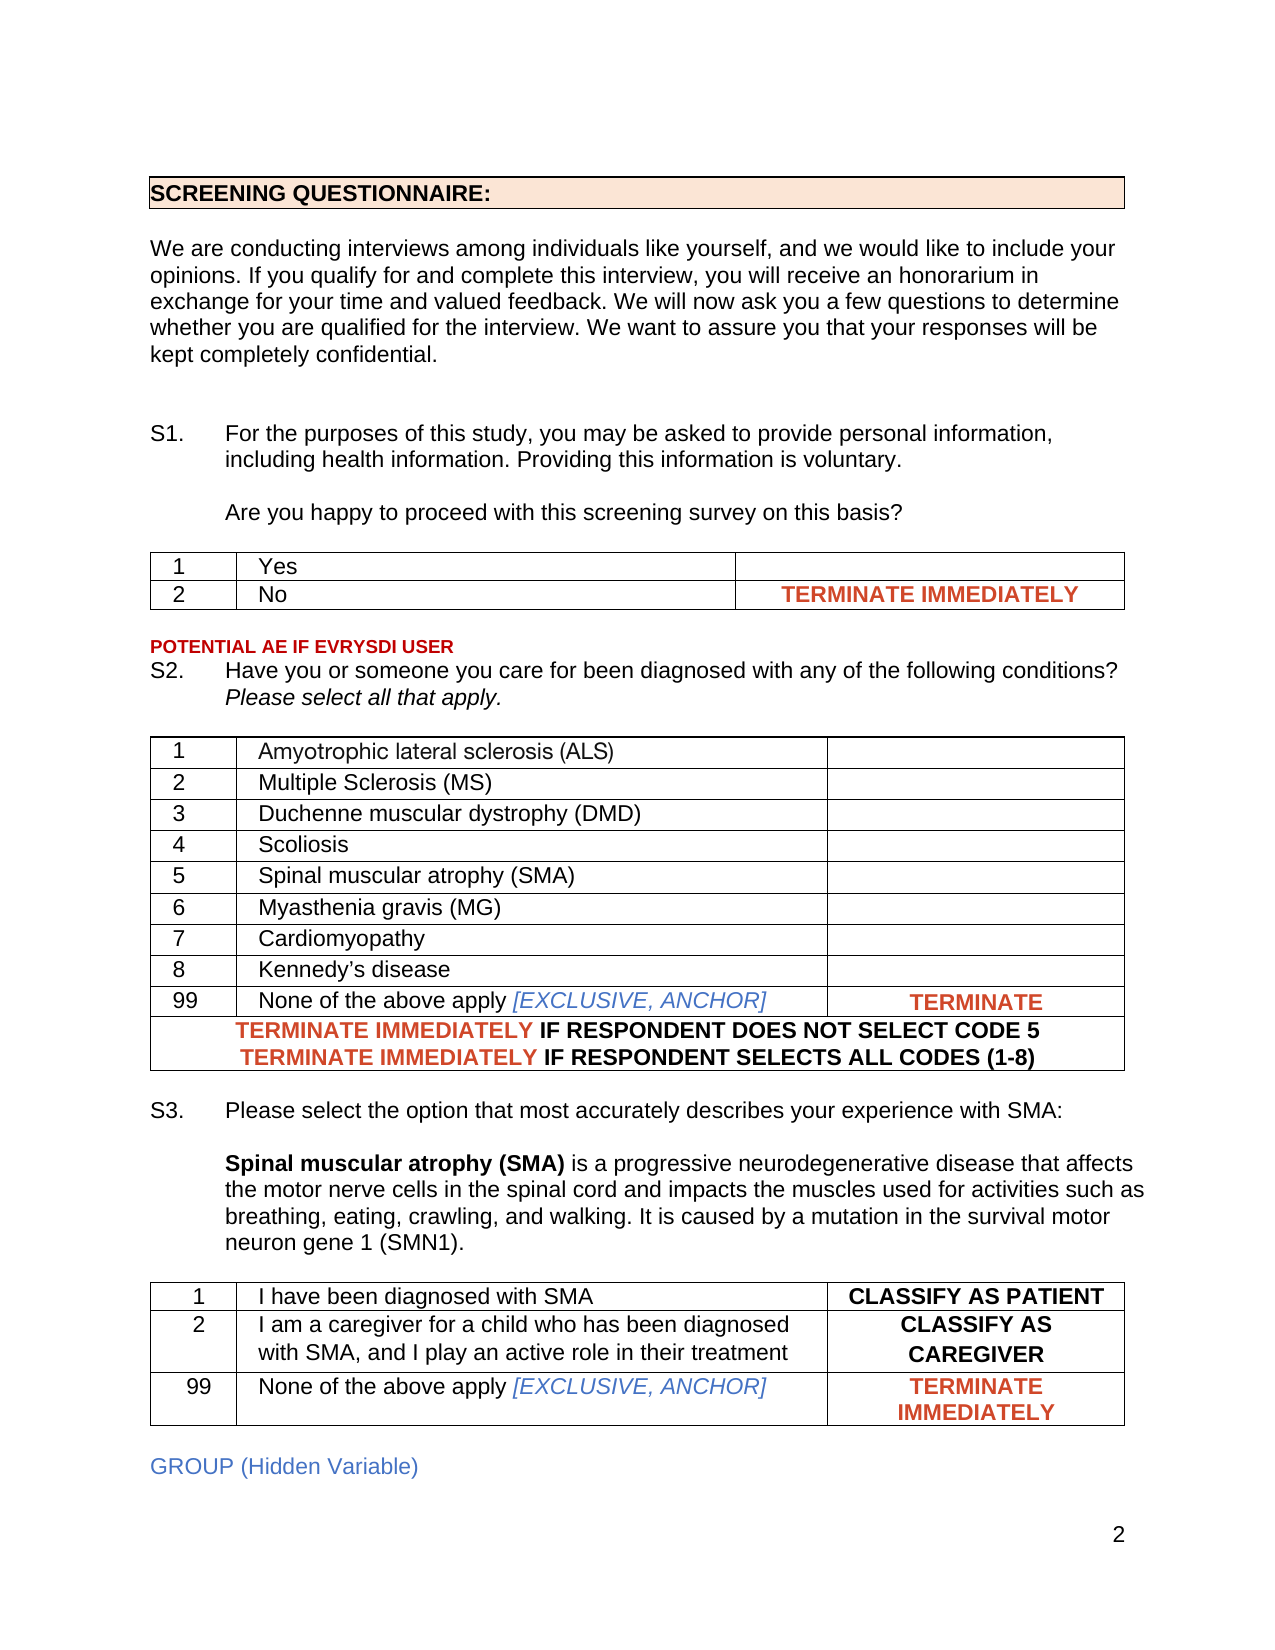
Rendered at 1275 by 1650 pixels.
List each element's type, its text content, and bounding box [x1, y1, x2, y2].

table_cell 2 [151, 581, 236, 608]
table_cell [828, 800, 1124, 830]
table_cell 2 [151, 1311, 236, 1372]
text S3. Please select the option that most accurately describes your experience with SMA: [150, 1097, 1153, 1124]
text POTENTIAL AE IF EVRYSDI USER [150, 636, 1125, 657]
table_cell [828, 894, 1124, 924]
table_cell 5 [151, 862, 236, 892]
table_cell Cardiomyopathy [237, 925, 827, 955]
text GROUP (Hidden Variable) [150, 1453, 1153, 1479]
table_cell TERMINATE IMMEDIATELY [828, 1373, 1124, 1425]
table_header I have been diagnosed with SMA [237, 1283, 827, 1310]
text S1. For the purposes of this study, you may be asked to provide personal information, including health information. Providing this information is voluntary. [150, 420, 1125, 472]
table_cell 99 [151, 1373, 236, 1425]
text We are conducting interviews among individuals like yourself, and we would like to include your opinions. If you qualify for and complete this interview, you will receive an honorarium in exchange for your time and valued feedback. We will now ask you a few questions to determine whether you are qualified for the interview. We want to assure you that your responses will be kept completely confidential. [150, 235, 1125, 367]
table_cell [828, 769, 1124, 799]
table_cell None of the above apply [EXCLUSIVE, ANCHOR] [237, 987, 827, 1016]
text SCREENING QUESTIONNAIRE: [150, 178, 1124, 208]
table_cell Myasthenia gravis (MG) [237, 894, 827, 924]
table_cell 8 [151, 956, 236, 986]
table_cell [828, 831, 1124, 861]
table_header 1 [151, 1283, 236, 1310]
table_cell [828, 925, 1124, 955]
text S2. Have you or someone you care for been diagnosed with any of the following conditions? Please select all that apply. [150, 657, 1153, 710]
table_cell 7 [151, 925, 236, 955]
table_cell 3 [151, 800, 236, 830]
table_cell Scoliosis [237, 831, 827, 861]
table_cell Kennedy’s disease [237, 956, 827, 986]
table_header 1 [151, 738, 236, 767]
table_cell 6 [151, 894, 236, 924]
table_header CLASSIFY AS PATIENT [828, 1283, 1124, 1310]
table_cell [828, 956, 1124, 986]
table_cell [828, 862, 1124, 892]
table_cell Duchenne muscular dystrophy (DMD) [237, 800, 827, 830]
table_cell Multiple Sclerosis (MS) [237, 769, 827, 799]
table_cell TERMINATE IMMEDIATELY [736, 581, 1124, 608]
table_cell No [237, 581, 735, 608]
text Spinal muscular atrophy (SMA) is a progressive neurodegenerative disease that affects the motor nerve cells in the spinal cord and impacts the muscles used for activities such as breathing, eating, crawling, and walking. It is caused by a mutation in the survival motor neuron gene 1 (SMN1). [225, 1150, 1153, 1255]
table_cell 99 [151, 987, 236, 1016]
table_header 1 [151, 553, 236, 580]
table_header [736, 553, 1124, 580]
table_header Yes [237, 553, 735, 580]
table_header Amyotrophic lateral sclerosis (ALS) [237, 738, 827, 767]
table_cell I am a caregiver for a child who has been diagnosed with SMA, and I play an active role in their treatment [237, 1311, 827, 1372]
text Are you happy to proceed with this screening survey on this basis? [150, 499, 1125, 525]
table_cell None of the above apply [EXCLUSIVE, ANCHOR] [237, 1373, 827, 1425]
table_cell Spinal muscular atrophy (SMA) [237, 862, 827, 892]
table_cell TERMINATE [828, 987, 1124, 1016]
table_cell 2 [151, 769, 236, 799]
table_cell CLASSIFY AS CAREGIVER [828, 1311, 1124, 1372]
table_cell TERMINATE IMMEDIATELY IF RESPONDENT DOES NOT SELECT CODE 5 TERMINATE IMMEDIATELY IF RESPONDENT SELECTS ALL CODES (1-8) [151, 1017, 1124, 1070]
table_cell 4 [151, 831, 236, 861]
table_header [828, 738, 1124, 767]
